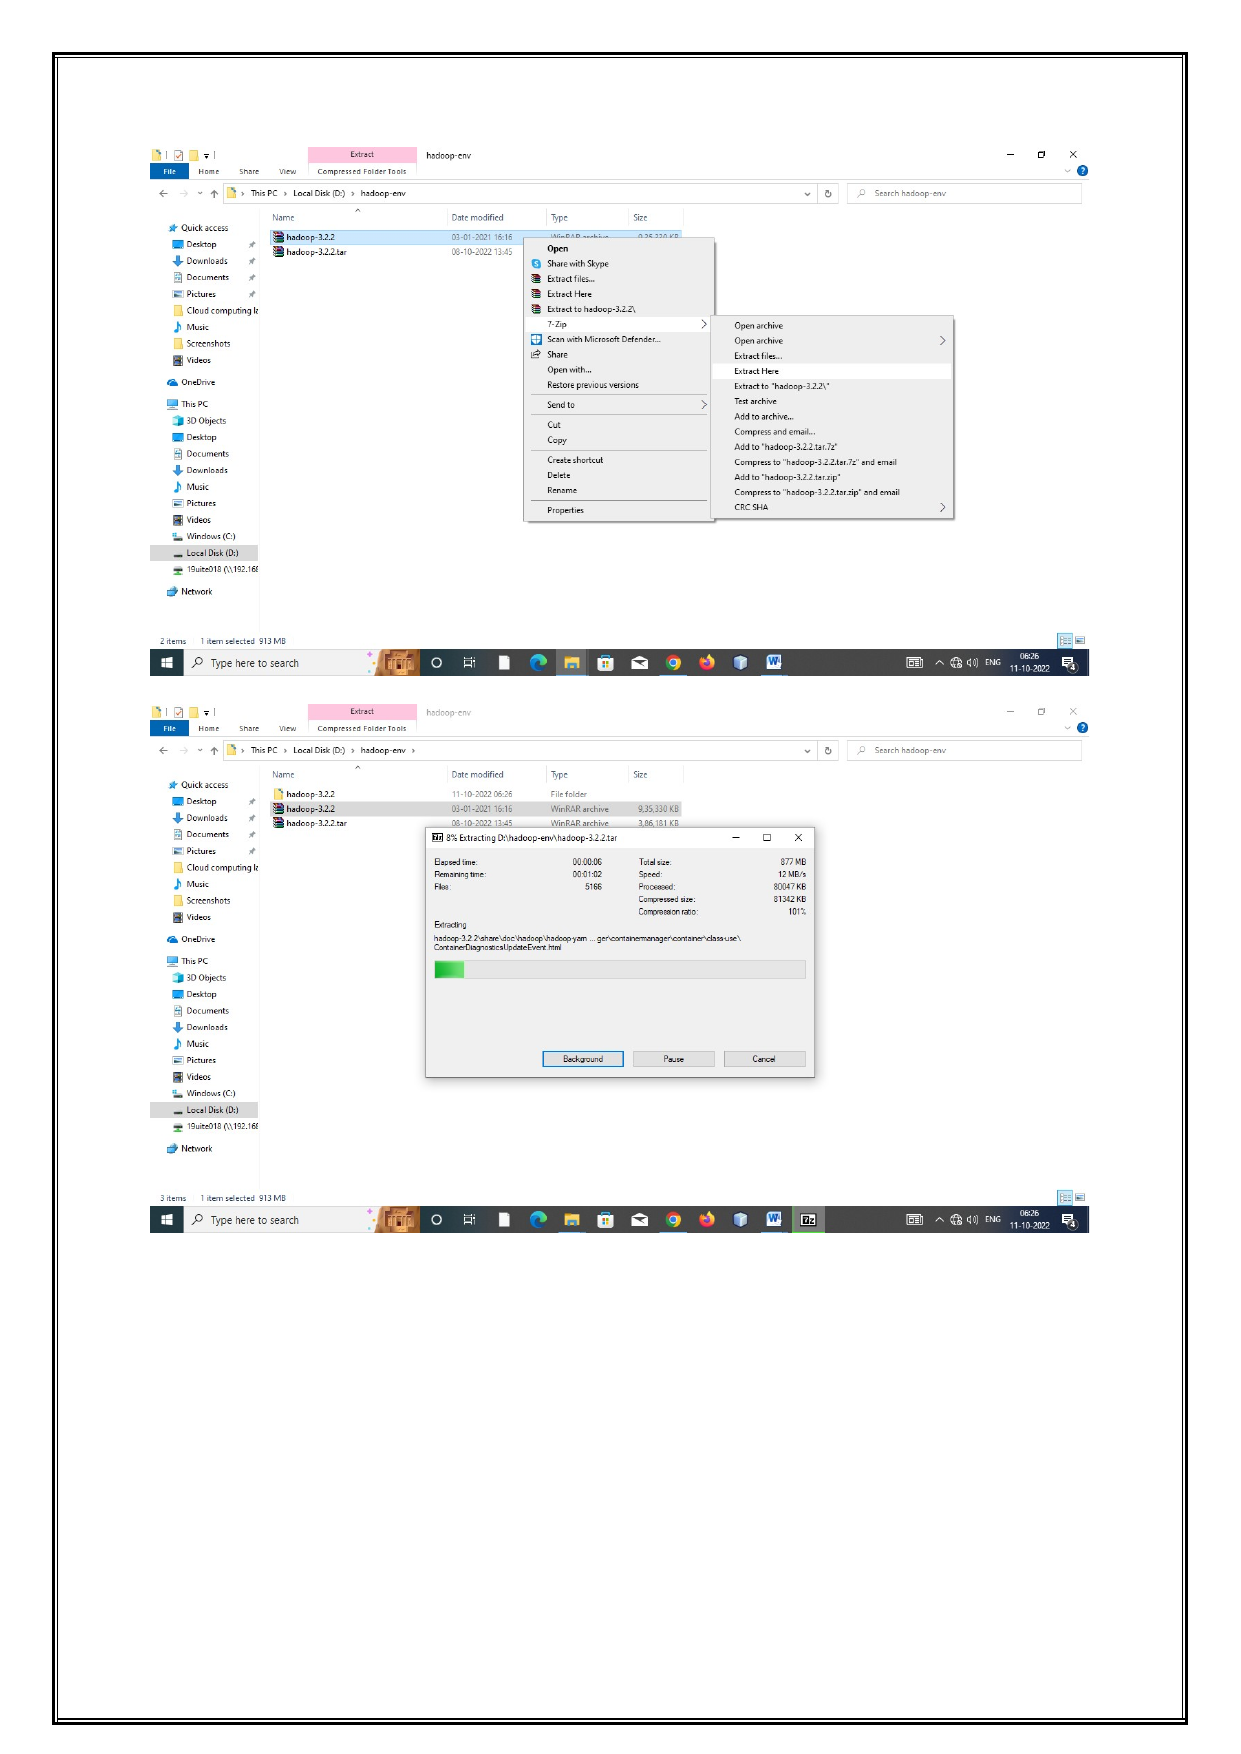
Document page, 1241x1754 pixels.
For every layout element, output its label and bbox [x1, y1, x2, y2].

picture [150, 704, 1090, 1233]
picture [150, 147, 1090, 676]
